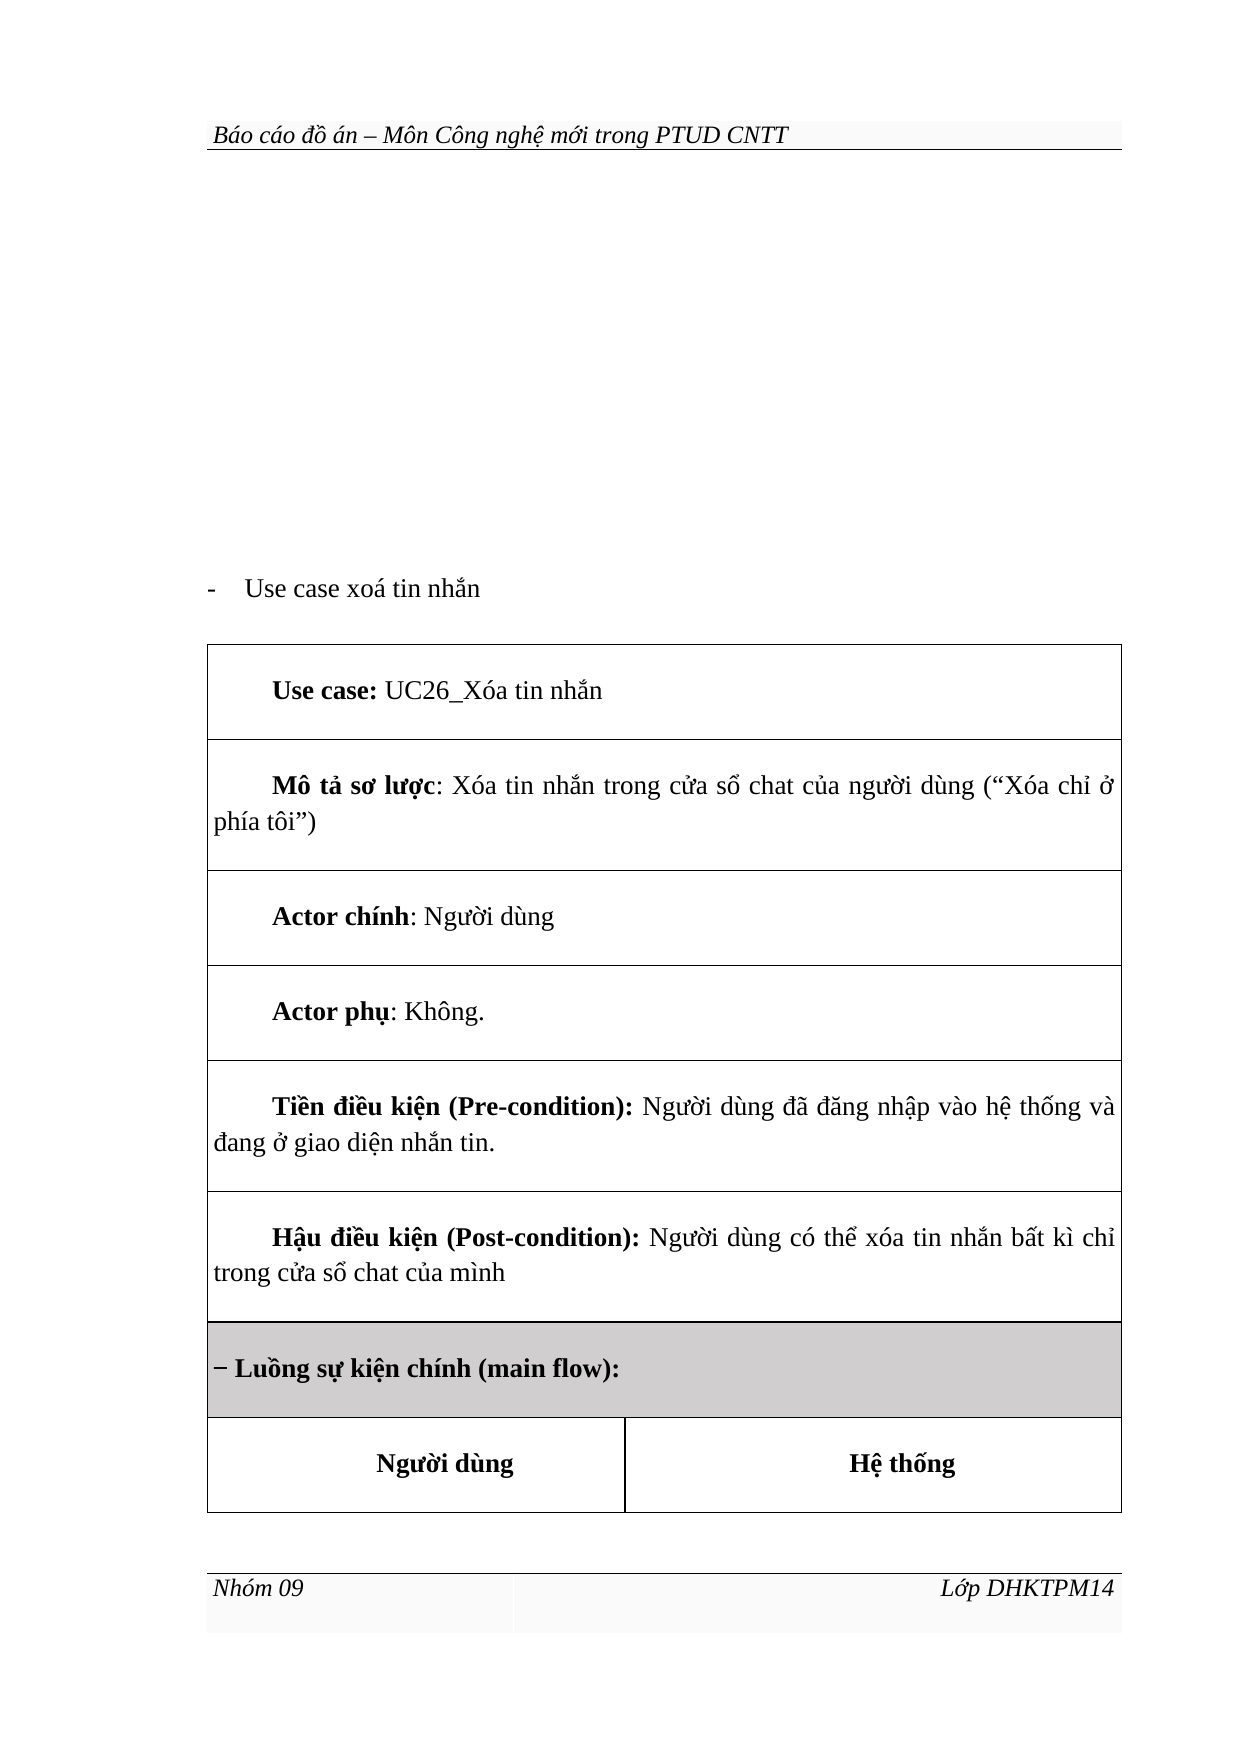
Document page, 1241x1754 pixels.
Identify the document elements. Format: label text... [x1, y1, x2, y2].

table_cell Mô tả sơ lược: Xóa tin nhắn trong cửa sổ chat của người dùng (“Xóa chỉ ở phía tôi”) [208, 740, 1121, 869]
table_cell Hệ thống [626, 1418, 1121, 1512]
table_cell Actor phụ: Không. [208, 966, 1121, 1060]
table_cell Luồng sự kiện chính (main flow): [208, 1323, 1121, 1417]
table_header Use case: UC26_Xóa tin nhắn [208, 645, 1121, 739]
table_cell Actor chính: Người dùng [208, 871, 1121, 964]
table_cell Hậu điều kiện (Post-condition): Người dùng có thể xóa tin nhắn bất kì chỉ trong cửa sổ chat của mình [208, 1192, 1121, 1321]
table_cell Tiền điều kiện (Pre-condition): Người dùng đã đăng nhập vào hệ thống và đang ở giao diện nhắn tin. [208, 1061, 1121, 1191]
list Use case xoá tin nhắn [207, 572, 1122, 603]
table_cell Người dùng [208, 1418, 624, 1512]
